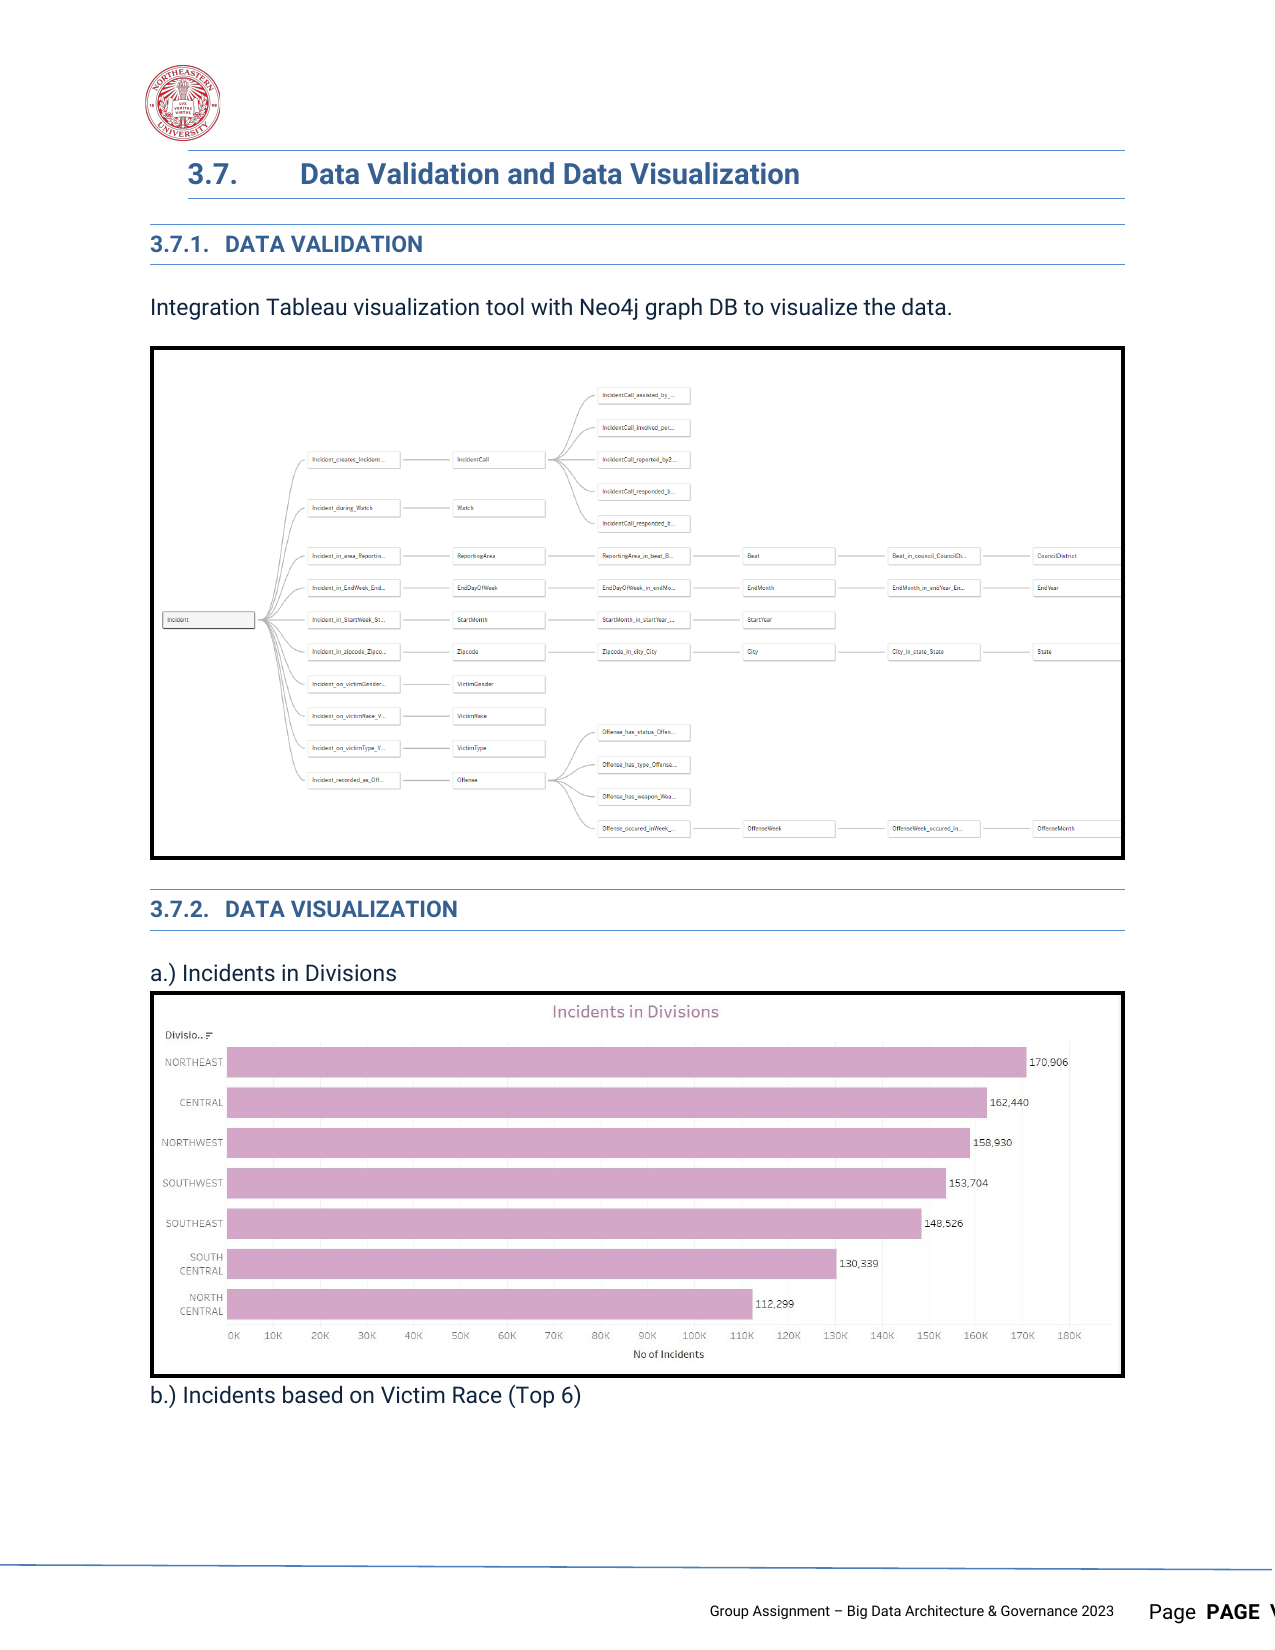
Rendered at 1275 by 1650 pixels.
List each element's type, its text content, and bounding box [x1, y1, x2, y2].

picture [145, 65, 221, 141]
picture [154, 350, 1121, 856]
text a.) Incidents in Divisions [150, 960, 1125, 987]
picture [154, 995, 1121, 1374]
subtitle Data Validation [150, 225, 1125, 264]
subtitle Data Visualization [150, 890, 1125, 930]
text b.) Incidents based on Victim Race (Top 6) [150, 1382, 1125, 1409]
subtitle Data Validation and Data Visualization [187, 151, 1125, 199]
text Integration Tableau visualization tool with Neo4j graph DB to visualize the data. [150, 294, 1125, 321]
